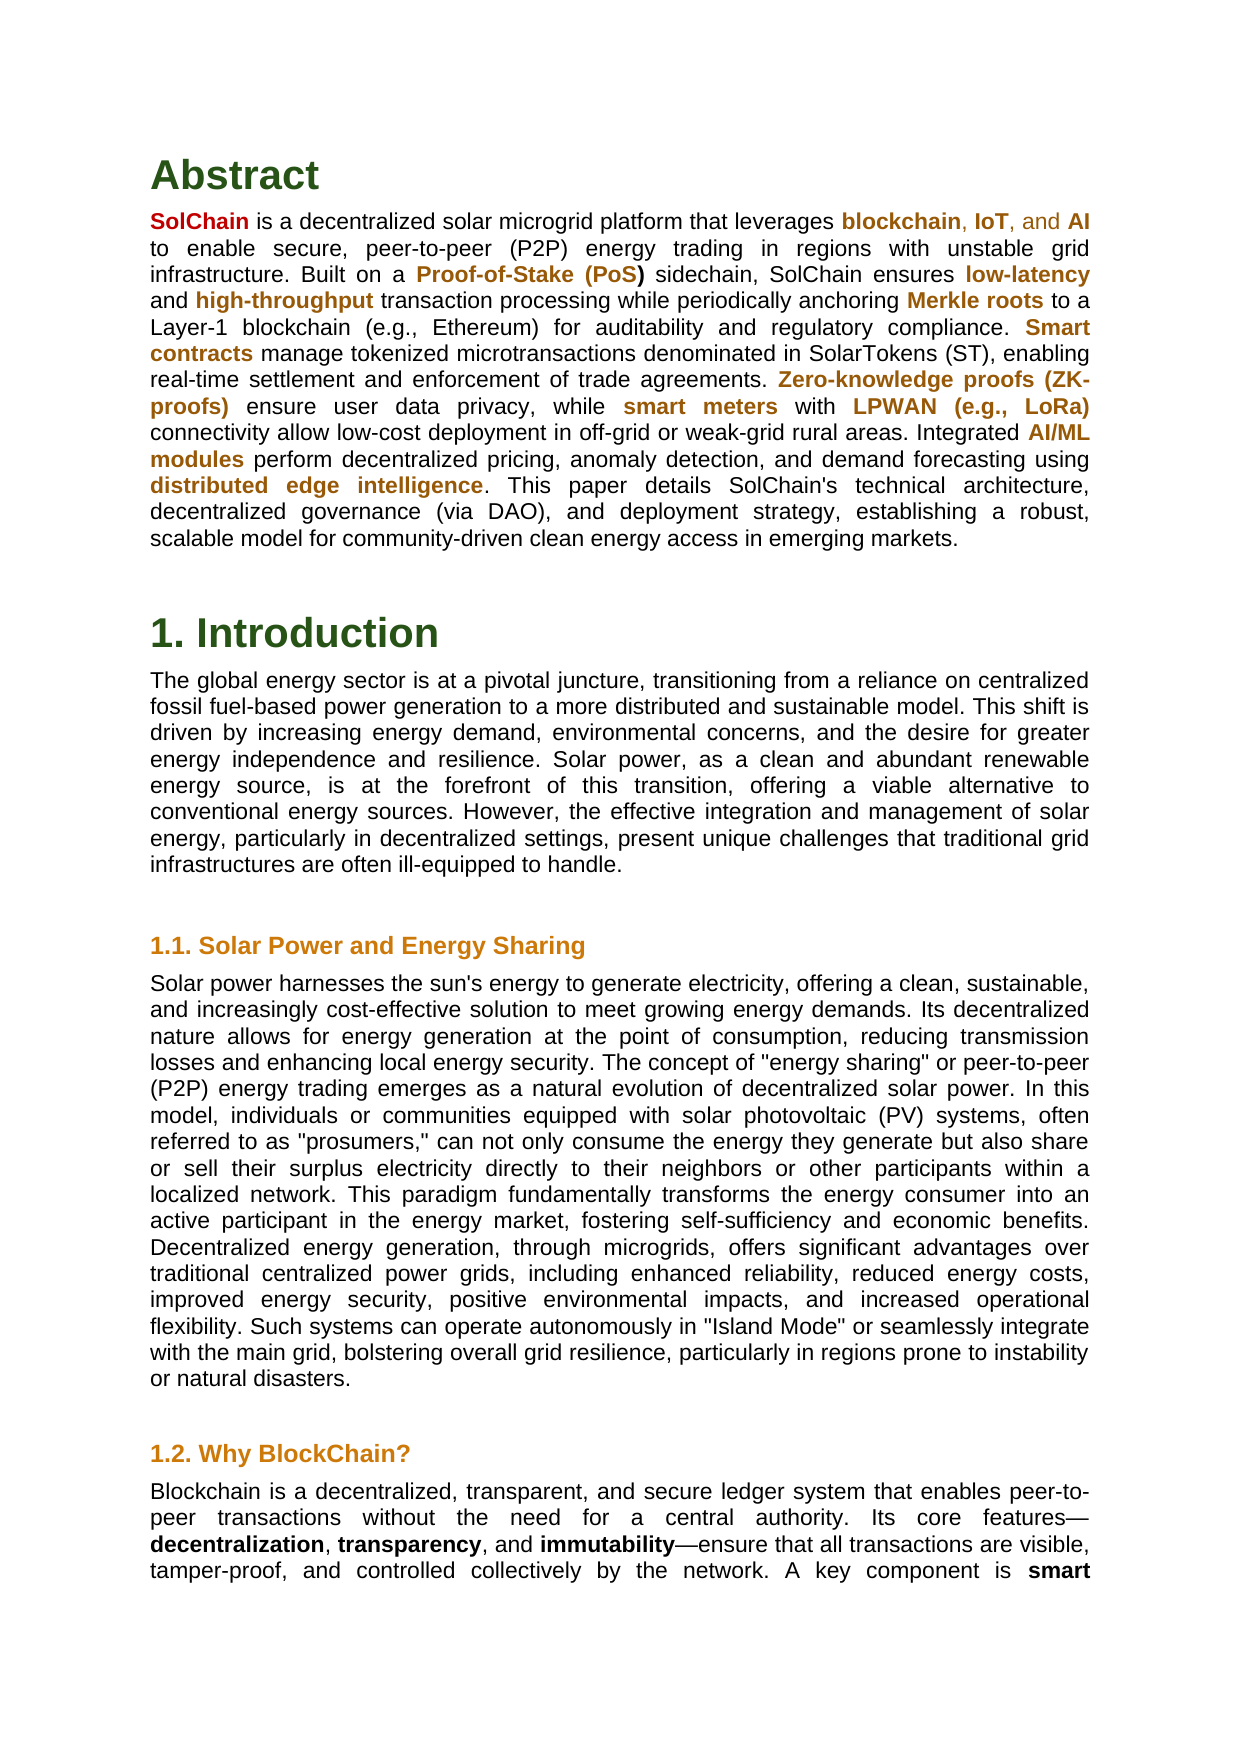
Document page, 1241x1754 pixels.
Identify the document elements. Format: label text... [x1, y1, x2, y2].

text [150, 1478, 1090, 1583]
subtitle 1.1. Solar Power and Energy Sharing [150, 931, 1090, 959]
subtitle 1. Introduction [150, 608, 1090, 656]
text SolChain is a decentralized solar microgrid platform that leverages blockchain, IoT, and AI to enable secure, peer-to-peer (P2P) energy trading in regions with unstable grid infrastructure. Built on a Proof-of-Stake (PoS) sidechain, SolChain ensures low-latency and high-throughput transaction processing while periodically anchoring Merkle roots to a Layer-1 blockchain (e.g., Ethereum) for auditability and regulatory compliance. Smart contracts manage tokenized microtransactions denominated in SolarTokens (ST), enabling real-time settlement and enforcement of trade agreements. Zero-knowledge proofs (ZK-proofs) ensure user data privacy, while smart meters with LPWAN (e.g., LoRa) connectivity allow low-cost deployment in off-grid or weak-grid rural areas. Integrated AI/ML modules perform decentralized pricing, anomaly detection, and demand forecasting using distributed edge intelligence. This paper details SolChain's technical architecture, decentralized governance (via DAO), and deployment strategy, establishing a robust, scalable model for community-driven clean energy access in emerging markets. [150, 208, 1090, 551]
subtitle 1.2. Why BlockChain? [150, 1439, 1090, 1468]
subtitle Abstract [150, 150, 1090, 198]
text The global energy sector is at a pivotal juncture, transitioning from a reliance on centralized fossil fuel-based power generation to a more distributed and sustainable model. This shift is driven by increasing energy demand, environmental concerns, and the desire for greater energy independence and resilience. Solar power, as a clean and abundant renewable energy source, is at the forefront of this transition, offering a viable alternative to conventional energy sources. However, the effective integration and management of solar energy, particularly in decentralized settings, present unique challenges that traditional grid infrastructures are often ill-equipped to handle. [150, 667, 1090, 877]
text Solar power harnesses the sun's energy to generate electricity, offering a clean, sustainable, and increasingly cost-effective solution to meet growing energy demands. Its decentralized nature allows for energy generation at the point of consumption, reducing transmission losses and enhancing local energy security. The concept of "energy sharing" or peer-to-peer (P2P) energy trading emerges as a natural evolution of decentralized solar power. In this model, individuals or communities equipped with solar photovoltaic (PV) systems, often referred to as "prosumers," can not only consume the energy they generate but also share or sell their surplus electricity directly to their neighbors or other participants within a localized network. This paradigm fundamentally transforms the energy consumer into an active participant in the energy market, fostering self-sufficiency and economic benefits. Decentralized energy generation, through microgrids, offers significant advantages over traditional centralized power grids, including enhanced reliability, reduced energy costs, improved energy security, positive environmental impacts, and increased operational flexibility. Such systems can operate autonomously in "Island Mode" or seamlessly integrate with the main grid, bolstering overall grid resilience, particularly in regions prone to instability or natural disasters. [150, 970, 1090, 1392]
